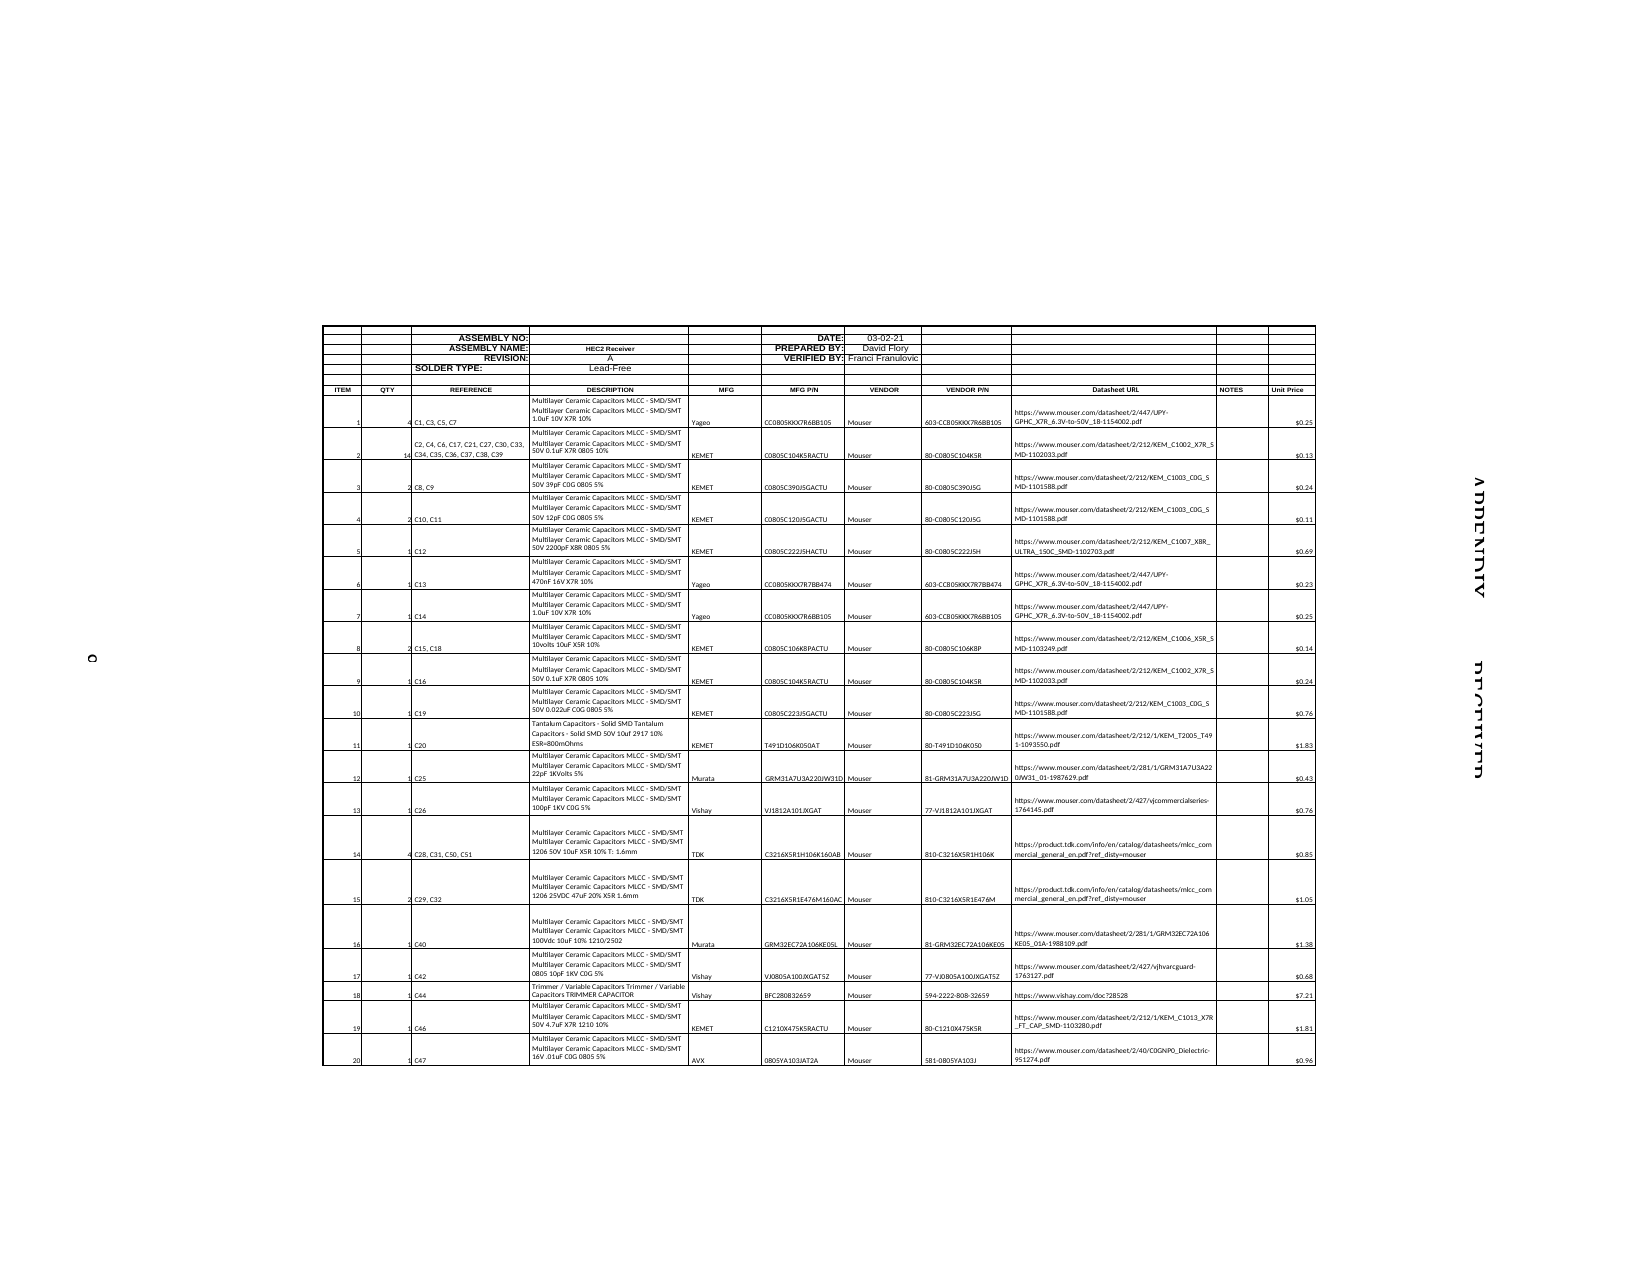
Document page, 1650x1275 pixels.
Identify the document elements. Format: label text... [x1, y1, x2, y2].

table_cell $0.76 [1269, 686, 1315, 718]
table_cell GRM31A7U3A220JW31D [762, 751, 844, 782]
table_cell 77-VJ1812A101JXGAT [922, 783, 1011, 814]
table_cell C1, C3, C5, C7 [412, 396, 529, 427]
table_cell 1 [362, 525, 411, 556]
table_cell $0.14 [1269, 622, 1315, 653]
table_cell Vishay [689, 982, 761, 1000]
table_cell 18 [324, 982, 361, 1000]
table_cell [1217, 654, 1268, 685]
table_cell Mouser [845, 816, 921, 859]
table_cell 15 [324, 860, 361, 904]
table_cell 19 [324, 1001, 361, 1032]
table_cell [1217, 525, 1268, 556]
table_cell C42 [412, 949, 529, 981]
table_cell [1217, 557, 1268, 588]
table_cell C0805C223J5GACTU [762, 686, 844, 718]
table_cell [922, 375, 1011, 385]
table_cell [1217, 783, 1268, 814]
table_cell https://www.mouser.com/datasheet/2/447/UPY- GPHC_X7R_6.3V-to-50V_18-1154002.pdf [1012, 590, 1216, 621]
table_header [412, 327, 529, 334]
table_cell 81-GRM32EC72A106KE05 [922, 905, 1011, 948]
table_cell 581-0805YA103J [922, 1034, 1011, 1065]
table_cell [1217, 428, 1268, 459]
table_cell KEMET [689, 654, 761, 685]
table_cell $1.83 [1269, 719, 1315, 750]
table_cell 4 [362, 816, 411, 859]
table_cell 2 [324, 428, 361, 459]
table_cell Mouser [845, 654, 921, 685]
table_cell 1 [362, 654, 411, 685]
table_cell $0.69 [1269, 525, 1315, 556]
table_cell 3 [324, 460, 361, 492]
table_cell 7 [324, 590, 361, 621]
table_cell [1012, 345, 1216, 354]
table_cell [922, 365, 1011, 374]
table_cell TDK [689, 816, 761, 859]
table_header [530, 327, 688, 334]
table_cell [689, 345, 761, 354]
table_cell Mouser [845, 783, 921, 814]
table_header [845, 327, 921, 334]
table_cell $0.25 [1269, 590, 1315, 621]
table_cell Mouser [845, 1034, 921, 1065]
table_cell 11 [324, 719, 361, 750]
table_cell $1.38 [1269, 905, 1315, 948]
table_cell [1217, 493, 1268, 524]
table_cell 9 [324, 654, 361, 685]
table_cell [1269, 375, 1315, 385]
table_cell 603-CC805KKX7R6BB105 [922, 396, 1011, 427]
table_cell [922, 345, 1011, 354]
table_cell VJ1812A101JXGAT [762, 783, 844, 814]
table_cell [1012, 375, 1216, 385]
table_cell https://www.vishay.com/doc?28528 [1012, 982, 1216, 1000]
table_cell [689, 355, 761, 364]
table_cell [845, 375, 921, 385]
table_cell 80-C0805C222J5H [922, 525, 1011, 556]
table_cell https://www.mouser.com/datasheet/2/212/KEM_C1002_X7R_S MD-1102033.pdf [1012, 428, 1216, 459]
table_cell C20 [412, 719, 529, 750]
table_cell Mouser [845, 1001, 921, 1032]
table_cell https://www.mouser.com/datasheet/2/212/KEM_C1003_C0G_S MD-1101588.pdf [1012, 493, 1216, 524]
table_cell [1269, 335, 1315, 344]
table_cell https://www.mouser.com/datasheet/2/281/1/GRM32EC72A106 KE05_01A-1988109.pdf [1012, 905, 1216, 948]
table_cell Vishay [689, 949, 761, 981]
table_cell 1 [362, 949, 411, 981]
table_cell C40 [412, 905, 529, 948]
table_cell https://www.mouser.com/datasheet/2/447/UPY- GPHC_X7R_6.3V-to-50V_18-1154002.pdf [1012, 396, 1216, 427]
table_cell 5 [324, 525, 361, 556]
table_cell [1217, 751, 1268, 782]
table_cell 2 [362, 622, 411, 653]
table_cell [362, 345, 411, 354]
table_cell 603-CC805KKX7R7BB474 [922, 557, 1011, 588]
table_cell 81-GRM31A7U3A220JW1D [922, 751, 1011, 782]
table_cell [362, 365, 411, 374]
table_cell Mouser [845, 905, 921, 948]
table_cell C0805C222J5HACTU [762, 525, 844, 556]
table_cell [530, 335, 688, 344]
table_cell C46 [412, 1001, 529, 1032]
table_cell [689, 335, 761, 344]
table_cell 16 [324, 905, 361, 948]
table_cell T491D106K050AT [762, 719, 844, 750]
table_cell 0805YA103JAT2A [762, 1034, 844, 1065]
table_cell C25 [412, 751, 529, 782]
table_cell 1 [362, 783, 411, 814]
table_cell [1217, 1034, 1268, 1065]
table_cell https://www.mouser.com/datasheet/2/212/KEM_C1002_X7R_S MD-1102033.pdf [1012, 654, 1216, 685]
table_cell [689, 365, 761, 374]
table_cell [1217, 816, 1268, 859]
table_cell 12 [324, 751, 361, 782]
table_cell $1.81 [1269, 1001, 1315, 1032]
table_cell 14 [362, 428, 411, 459]
table_cell Mouser [845, 525, 921, 556]
table_cell Murata [689, 751, 761, 782]
table_cell KEMET [689, 493, 761, 524]
table_cell Yageo [689, 557, 761, 588]
table_cell 10 [324, 686, 361, 718]
table_cell TDK [689, 860, 761, 904]
table_cell C0805C390J5GACTU [762, 460, 844, 492]
table_cell [1269, 355, 1315, 364]
table_cell Murata [689, 905, 761, 948]
table_cell 77-VJ0805A100JXGAT5Z [922, 949, 1011, 981]
table_cell [845, 365, 921, 374]
table_cell 1 [362, 905, 411, 948]
table_cell BFC280832659 [762, 982, 844, 1000]
table_cell [530, 375, 688, 385]
table_cell Mouser [845, 751, 921, 782]
table_cell 1 [362, 590, 411, 621]
table_header [1217, 327, 1268, 334]
table_cell C29, C32 [412, 860, 529, 904]
table_cell [762, 365, 844, 374]
table_cell 4 [362, 396, 411, 427]
table_cell Mouser [845, 622, 921, 653]
table_cell $0.85 [1269, 816, 1315, 859]
table_cell CC0805KKX7R7BB474 [762, 557, 844, 588]
table_cell 1 [362, 751, 411, 782]
table_cell 80-T491D106K050 [922, 719, 1011, 750]
table_cell CC0805KKX7R6BB105 [762, 590, 844, 621]
table_cell [1269, 345, 1315, 354]
table_cell C10, C11 [412, 493, 529, 524]
table_cell Yageo [689, 590, 761, 621]
table_cell https://www.mouser.com/datasheet/2/427/vjcommercialseries- 1764145.pdf [1012, 783, 1216, 814]
table_cell C19 [412, 686, 529, 718]
table_cell [1217, 719, 1268, 750]
table_cell KEMET [689, 428, 761, 459]
table_cell Vishay [689, 783, 761, 814]
table_cell $0.76 [1269, 783, 1315, 814]
table_cell 14 [324, 816, 361, 859]
table_cell $0.43 [1269, 751, 1315, 782]
table_cell Mouser [845, 557, 921, 588]
table_cell 80-C0805C120J5G [922, 493, 1011, 524]
table_cell C14 [412, 590, 529, 621]
table_cell C0805C120J5GACTU [762, 493, 844, 524]
table_cell [1217, 686, 1268, 718]
table_cell 80-C0805C104K5R [922, 428, 1011, 459]
table_cell [1217, 860, 1268, 904]
table_cell [1012, 355, 1216, 364]
table_cell KEMET [689, 686, 761, 718]
table_cell [1217, 355, 1268, 364]
table_cell Mouser [845, 719, 921, 750]
table_cell 80-C0805C390J5G [922, 460, 1011, 492]
table_cell AVX [689, 1034, 761, 1065]
table_cell KEMET [689, 460, 761, 492]
table_header [922, 327, 1011, 334]
table_cell [762, 375, 844, 385]
table_cell [1217, 460, 1268, 492]
table_cell [1217, 905, 1268, 948]
table_cell KEMET [689, 622, 761, 653]
table_cell [362, 355, 411, 364]
table_cell $1.05 [1269, 860, 1315, 904]
table_cell https://product.tdk.com/info/en/catalog/datasheets/mlcc_com mercial_general_en.pdf?ref_disty=mouser [1012, 860, 1216, 904]
table_cell $0.23 [1269, 557, 1315, 588]
table_cell Mouser [845, 493, 921, 524]
table_cell [362, 375, 411, 385]
table_cell [1269, 365, 1315, 374]
table_cell Mouser [845, 686, 921, 718]
table_cell C1210X475K5RACTU [762, 1001, 844, 1032]
table_cell https://www.mouser.com/datasheet/2/212/KEM_C1007_X8R_ ULTRA_150C_SMD-1102703.pdf [1012, 525, 1216, 556]
table_cell $0.11 [1269, 493, 1315, 524]
table_cell 1 [362, 557, 411, 588]
table_cell C0805C104K5RACTU [762, 428, 844, 459]
table_cell 603-CC805KKX7R6BB105 [922, 590, 1011, 621]
table_cell 594-2222-808-32659 [922, 982, 1011, 1000]
table_cell [324, 375, 361, 385]
table_cell https://www.mouser.com/datasheet/2/427/vjhvarcguard- 1763127.pdf [1012, 949, 1216, 981]
table_header [1012, 327, 1216, 334]
table_cell 20 [324, 1034, 361, 1065]
table_cell https://www.mouser.com/datasheet/2/212/1/KEM_C1013_X7R _FT_CAP_SMD-1103280.pdf [1012, 1001, 1216, 1032]
table_cell C28, C31, C50, C51 [412, 816, 529, 859]
table_cell 1 [324, 396, 361, 427]
table_cell Mouser [845, 860, 921, 904]
table_cell C26 [412, 783, 529, 814]
table_cell 13 [324, 783, 361, 814]
table_header [324, 327, 361, 334]
table_cell $0.13 [1269, 428, 1315, 459]
table_cell 4 [324, 493, 361, 524]
table_cell C13 [412, 557, 529, 588]
table_cell Mouser [845, 982, 921, 1000]
table_cell https://www.mouser.com/datasheet/2/212/KEM_C1003_C0G_S MD-1101588.pdf [1012, 686, 1216, 718]
table_cell Mouser [845, 590, 921, 621]
table_cell C3216X5R1H106K160AB [762, 816, 844, 859]
table_cell C44 [412, 982, 529, 1000]
table_cell C12 [412, 525, 529, 556]
table_cell [362, 335, 411, 344]
table_cell C3216X5R1E476M160AC [762, 860, 844, 904]
table_cell https://www.mouser.com/datasheet/2/447/UPY- GPHC_X7R_6.3V-to-50V_18-1154002.pdf [1012, 557, 1216, 588]
table_cell C16 [412, 654, 529, 685]
table_cell [689, 375, 761, 385]
table_cell 2 [362, 860, 411, 904]
table_cell 8 [324, 622, 361, 653]
table_cell [1217, 335, 1268, 344]
table_cell [922, 355, 1011, 364]
table_cell Mouser [845, 428, 921, 459]
table_cell Yageo [689, 396, 761, 427]
table_cell C0805C104K5RACTU [762, 654, 844, 685]
table_header [362, 327, 411, 334]
table_cell https://www.mouser.com/datasheet/2/212/KEM_C1003_C0G_S MD-1101588.pdf [1012, 460, 1216, 492]
table_cell KEMET [689, 1001, 761, 1032]
table_cell [1217, 365, 1268, 374]
table_cell [1012, 365, 1216, 374]
table_cell VJ0805A100JXGAT5Z [762, 949, 844, 981]
table_cell 80-C0805C106K8P [922, 622, 1011, 653]
table_cell [324, 365, 361, 374]
table_cell [922, 335, 1011, 344]
table_header [1269, 327, 1315, 334]
table_cell $7.21 [1269, 982, 1315, 1000]
table_cell [324, 355, 361, 364]
table_cell 810-C3216X5R1H106K [922, 816, 1011, 859]
table_cell 1 [362, 1034, 411, 1065]
table_header [689, 327, 761, 334]
table_cell GRM32EC72A106KE05L [762, 905, 844, 948]
table_cell C47 [412, 1034, 529, 1065]
table_cell [1012, 335, 1216, 344]
table_cell [1217, 345, 1268, 354]
table_cell C0805C106K8PACTU [762, 622, 844, 653]
table_cell 80-C1210X475K5R [922, 1001, 1011, 1032]
table_cell 1 [362, 686, 411, 718]
table_cell [1217, 622, 1268, 653]
table_cell 17 [324, 949, 361, 981]
table_cell [1217, 590, 1268, 621]
table_cell [412, 375, 529, 385]
table_cell $0.24 [1269, 654, 1315, 685]
table_cell $0.24 [1269, 460, 1315, 492]
table_cell $0.96 [1269, 1034, 1315, 1065]
table_cell https://www.mouser.com/datasheet/2/40/C0GNP0_Dielectric- 951274.pdf [1012, 1034, 1216, 1065]
table_cell Mouser [845, 949, 921, 981]
table_cell KEMET [689, 525, 761, 556]
table_cell [324, 345, 361, 354]
table_cell [1217, 949, 1268, 981]
table_cell [324, 335, 361, 344]
table_cell https://www.mouser.com/datasheet/2/212/1/KEM_T2005_T49 1-1093550.pdf [1012, 719, 1216, 750]
table_cell [1217, 375, 1268, 385]
table_cell 1 [362, 1001, 411, 1032]
table_cell 2 [362, 460, 411, 492]
table_cell KEMET [689, 719, 761, 750]
table_cell [1217, 396, 1268, 427]
table_cell https://www.mouser.com/datasheet/2/212/KEM_C1006_X5R_S MD-1103249.pdf [1012, 622, 1216, 653]
table_cell 1 [362, 719, 411, 750]
table_cell Mouser [845, 460, 921, 492]
table_cell CC0805KKX7R6BB105 [762, 396, 844, 427]
table_cell [1217, 1001, 1268, 1032]
table_cell $0.68 [1269, 949, 1315, 981]
table_cell 1 [362, 982, 411, 1000]
table_cell 2 [362, 493, 411, 524]
table_cell $0.25 [1269, 396, 1315, 427]
table_cell [1217, 982, 1268, 1000]
table_cell 80-C0805C223J5G [922, 686, 1011, 718]
table_cell C8, C9 [412, 460, 529, 492]
table_cell https://product.tdk.com/info/en/catalog/datasheets/mlcc_com mercial_general_en.pdf?ref_disty=mouser [1012, 816, 1216, 859]
table_cell 810-C3216X5R1E476M [922, 860, 1011, 904]
table_cell Mouser [845, 396, 921, 427]
table_cell 6 [324, 557, 361, 588]
table_cell https://www.mouser.com/datasheet/2/281/1/GRM31A7U3A22 0JW31_01-1987629.pdf [1012, 751, 1216, 782]
table_header [762, 327, 844, 334]
table_cell C15, C18 [412, 622, 529, 653]
table_cell 80-C0805C104K5R [922, 654, 1011, 685]
